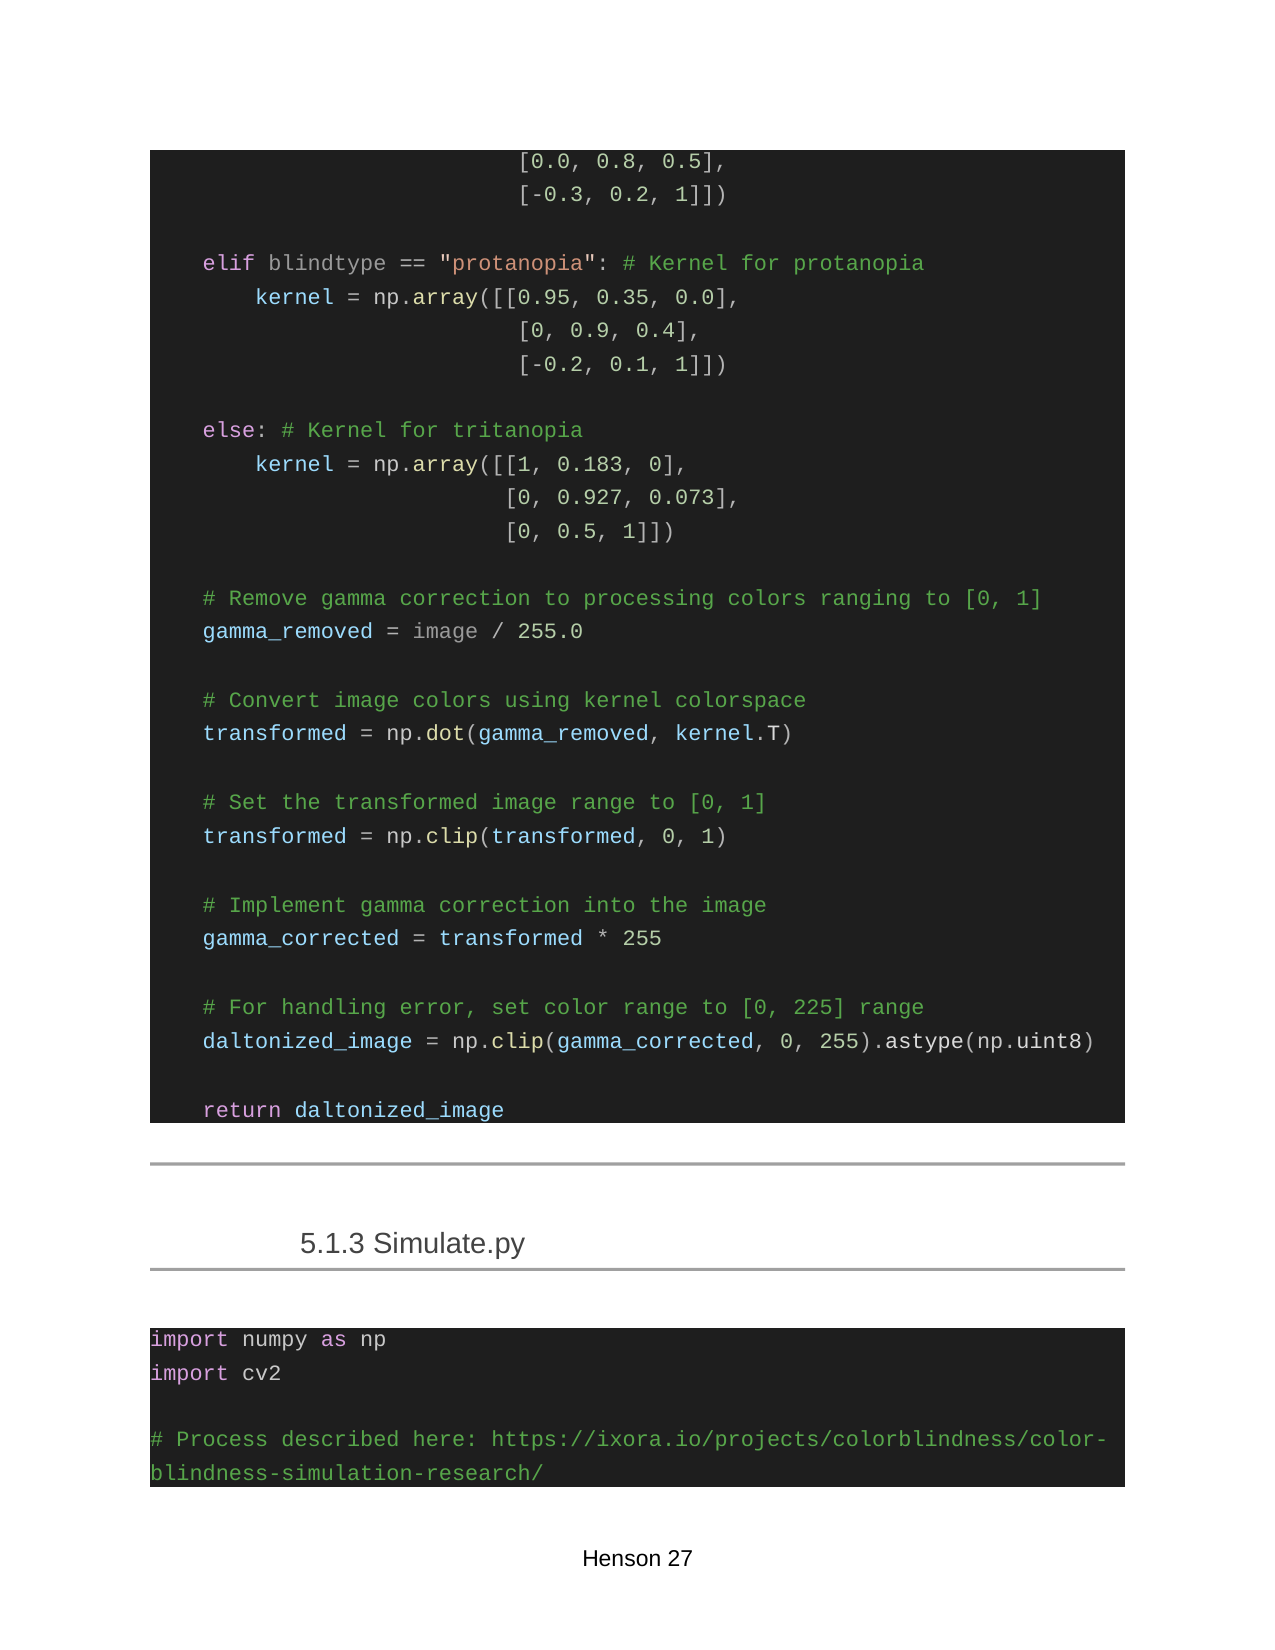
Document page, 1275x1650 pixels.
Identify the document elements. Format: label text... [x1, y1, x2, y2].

text transformed = np.dot(gamma_removed, kernel.T) [150, 723, 1125, 747]
text kernel = np.array([[1, 0.183, 0], [150, 453, 1125, 478]
text [-0.2, 0.1, 1]]) [150, 353, 1125, 377]
text # Convert image colors using kernel colorspace [150, 689, 1125, 714]
text # Process described here: https://ixora.io/projects/colorblindness/color-blindness-simulation-research/ [150, 1428, 1125, 1487]
text [0, 0.5, 1]]) [150, 520, 1125, 545]
text [0.0, 0.8, 0.5], [150, 150, 1125, 175]
text [-0.3, 0.2, 1]]) [150, 183, 1125, 208]
text [0, 0.9, 0.4], [150, 319, 1125, 344]
text import cv2 [150, 1362, 1125, 1386]
text daltonized_image = np.clip(gamma_corrected, 0, 255).astype(np.uint8) [150, 1030, 1125, 1054]
text gamma_corrected = transformed * 255 [150, 927, 1125, 952]
text elif blindtype == "protanopia": # Kernel for protanopia [150, 252, 1125, 277]
subtitle 5.1.3 Simulate.py [150, 1226, 1125, 1259]
text # Remove gamma correction to processing colors ranging to [0, 1] [150, 587, 1125, 612]
text else: # Kernel for tritanopia [150, 419, 1125, 444]
text # Set the transformed image range to [0, 1] [150, 792, 1125, 816]
text import numpy as np [150, 1328, 1125, 1353]
text kernel = np.array([[0.95, 0.35, 0.0], [150, 286, 1125, 311]
text transformed = np.clip(transformed, 0, 1) [150, 825, 1125, 850]
text [0, 0.927, 0.073], [150, 486, 1125, 511]
text gamma_removed = image / 255.0 [150, 620, 1125, 645]
text # Implement gamma correction into the image [150, 894, 1125, 919]
text return daltonized_image [150, 1099, 1125, 1123]
text # For handling error, set color range to [0, 225] range [150, 996, 1125, 1021]
